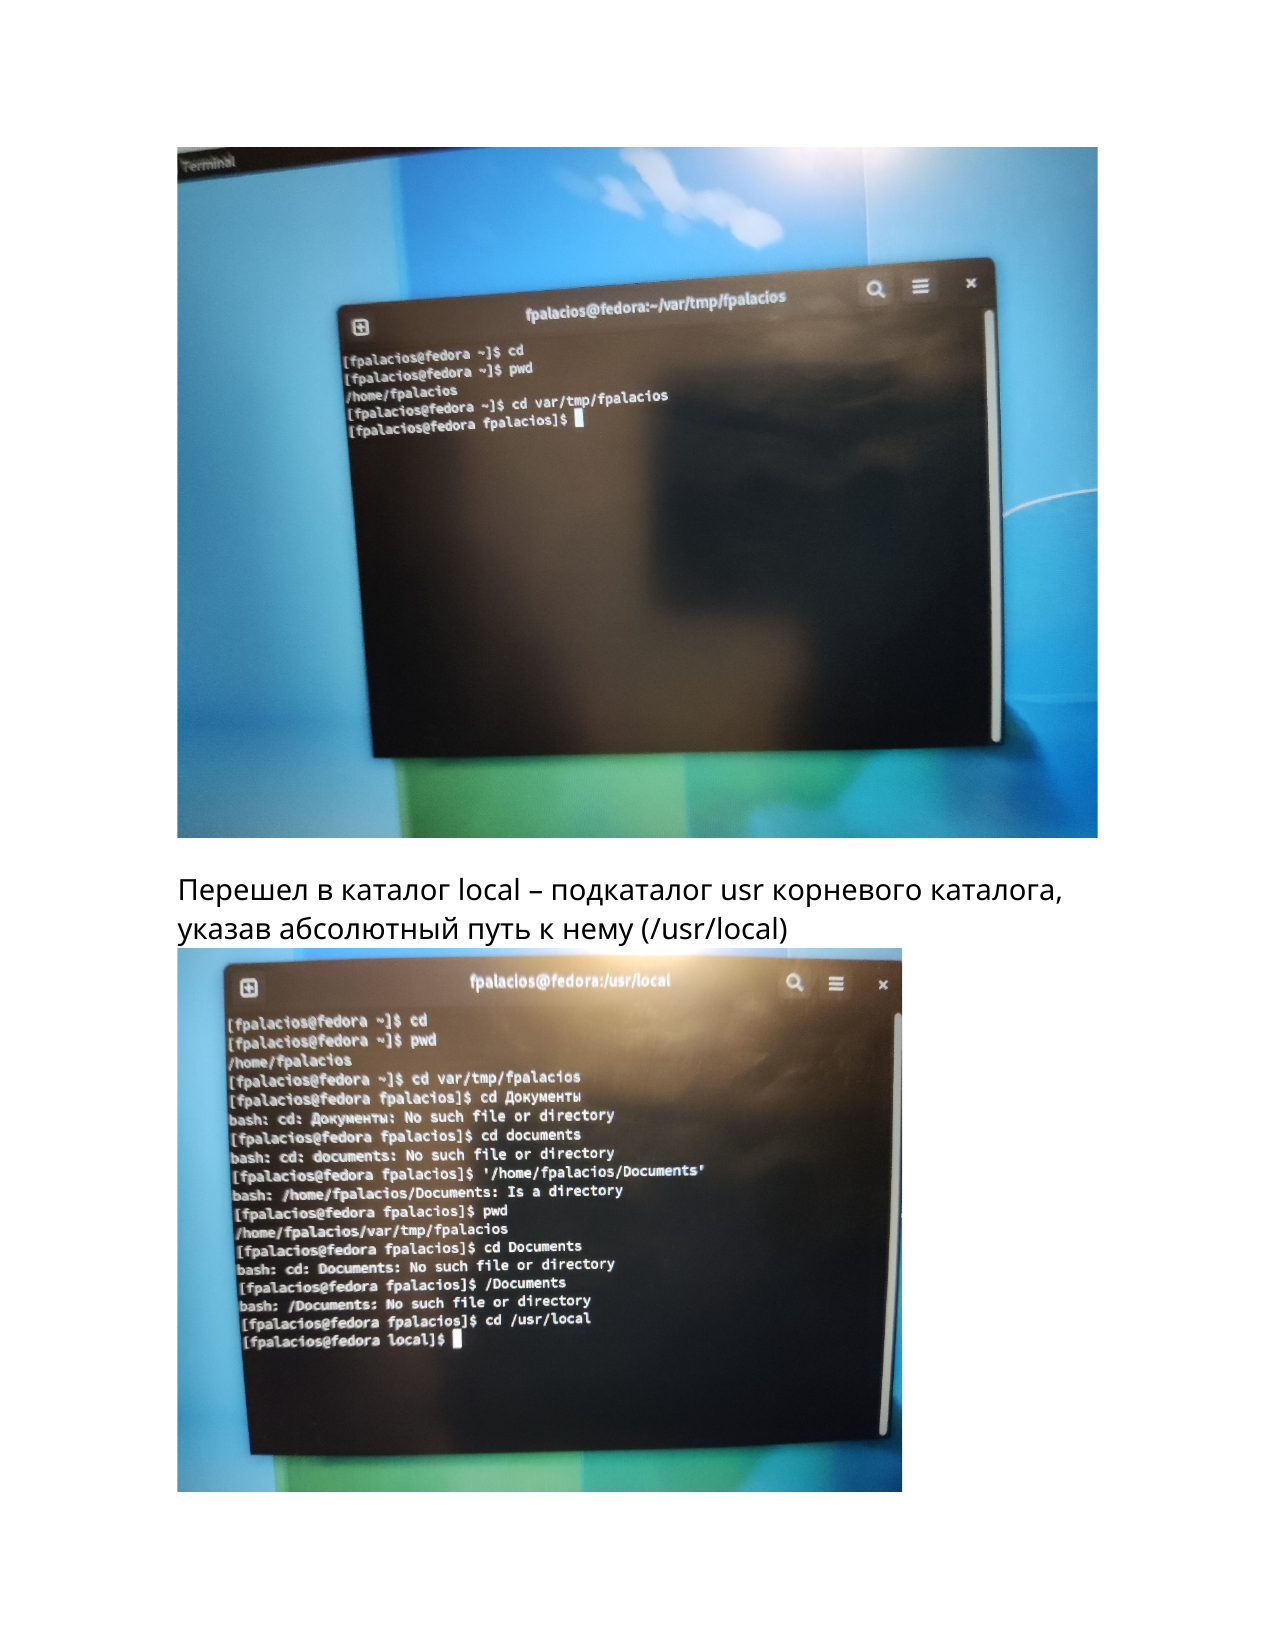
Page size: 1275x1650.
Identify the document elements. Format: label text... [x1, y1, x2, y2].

picture [177, 948, 903, 1492]
picture [177, 147, 1098, 838]
text Перешел в каталог local – подкаталог usr корневого каталога, указав абсолютный путь к нему (/usr/local) [177, 869, 1098, 948]
